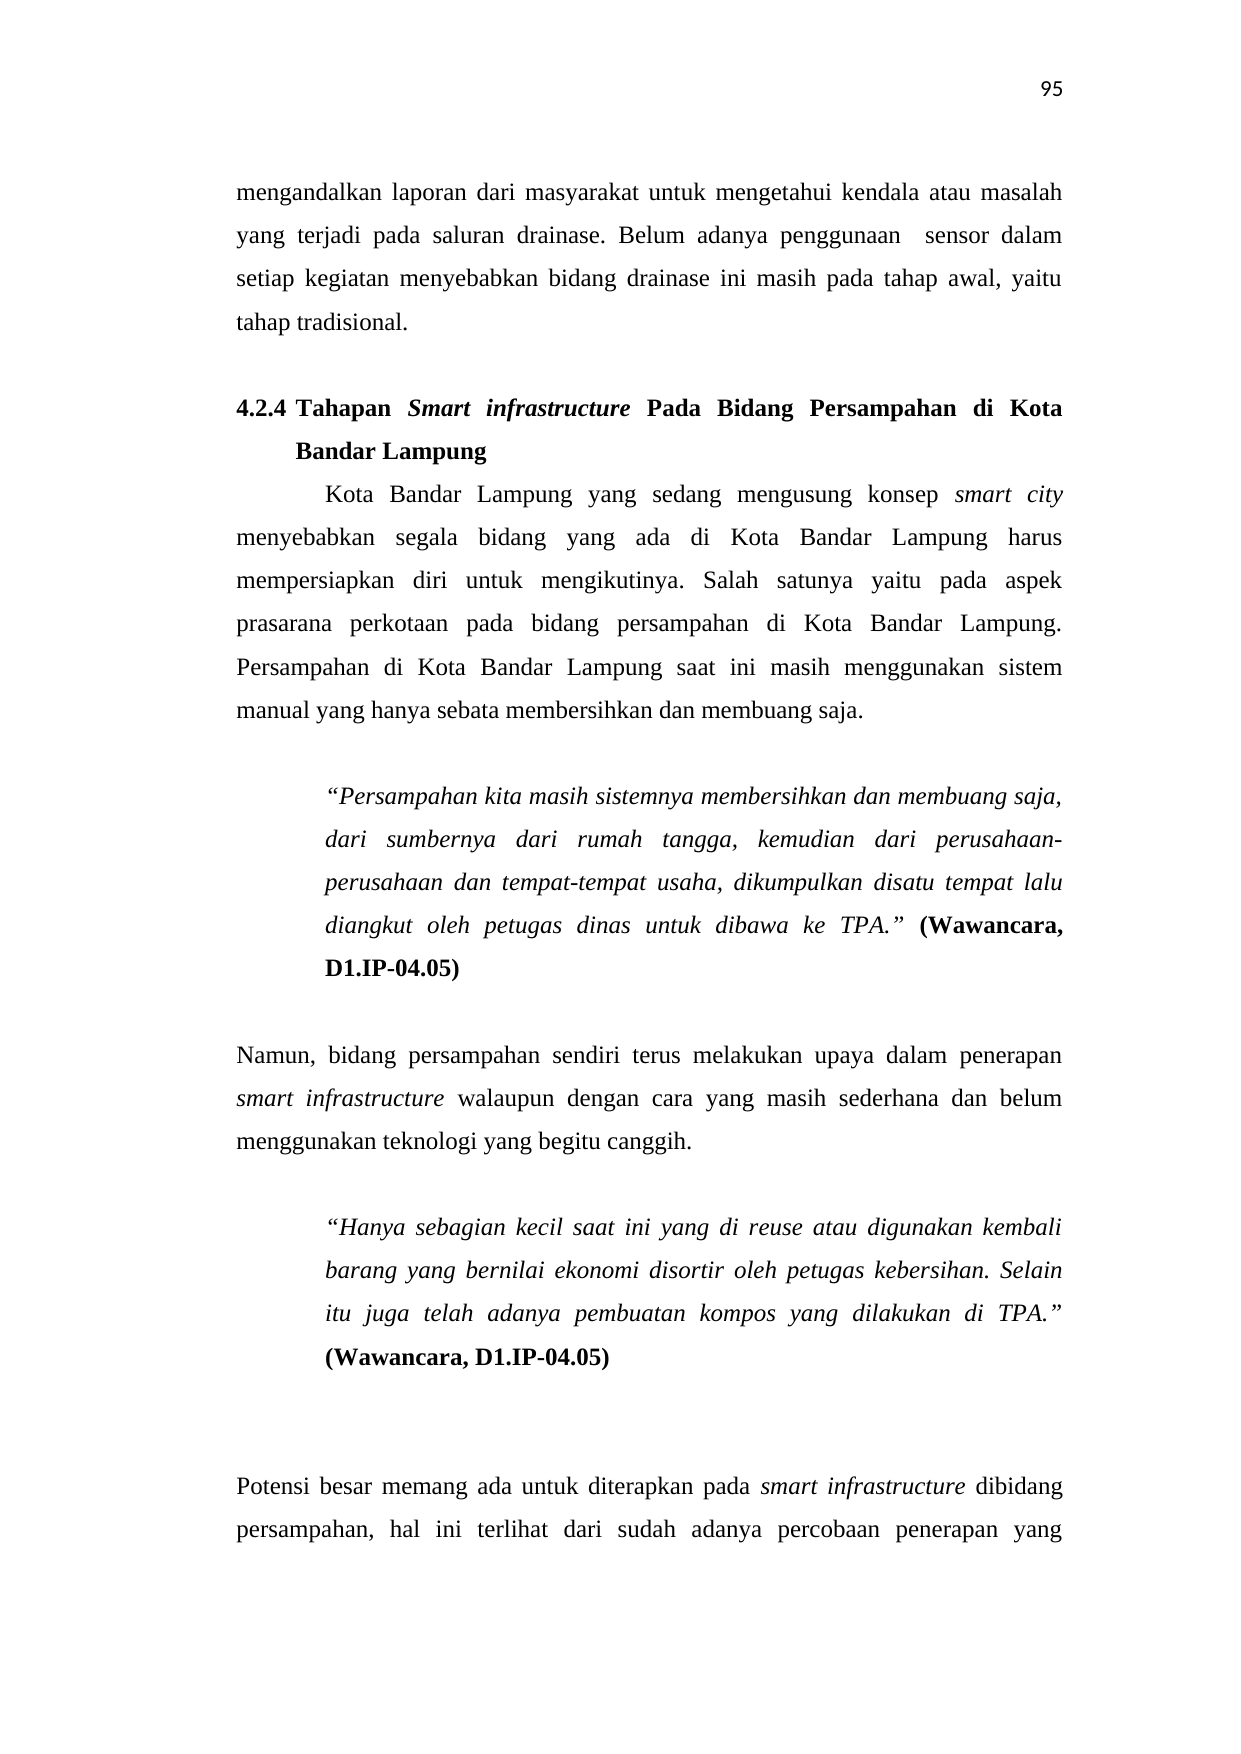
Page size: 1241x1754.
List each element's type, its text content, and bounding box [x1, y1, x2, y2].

text “Hanya sebagian kecil saat ini yang di reuse atau digunakan kembali barang yang bernilai ekonomi disortir oleh petugas kebersihan. Selain itu juga telah adanya pembuatan kompos yang dilakukan di TPA.” (Wawancara, D1.IP-04.05) [325, 1212, 1063, 1370]
subtitle Tahapan Smart infrastructure Pada Bidang Persampahan di Kota Bandar Lampung [236, 393, 1063, 465]
text Namun, bidang persampahan sendiri terus melakukan upaya dalam penerapan smart infrastructure walaupun dengan cara yang masih sederhana dan belum menggunakan teknologi yang begitu canggih. [236, 1040, 1063, 1155]
text “Persampahan kita masih sistemnya membersihkan dan membuang saja, dari sumbernya dari rumah tangga, kemudian dari perusahaan-perusahaan dan tempat-tempat usaha, dikumpulkan disatu tempat lalu diangkut oleh petugas dinas untuk dibawa ke TPA.” (Wawancara, D1.IP-04.05) [325, 781, 1063, 982]
text Kota Bandar Lampung yang sedang mengusung konsep smart city menyebabkan segala bidang yang ada di Kota Bandar Lampung harus mempersiapkan diri untuk mengikutinya. Salah satunya yaitu pada aspek prasarana perkotaan pada bidang persampahan di Kota Bandar Lampung. Persampahan di Kota Bandar Lampung saat ini masih menggunakan sistem manual yang hanya sebata membersihkan dan membuang saja. [236, 479, 1063, 723]
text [236, 1471, 1063, 1543]
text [236, 177, 1063, 335]
